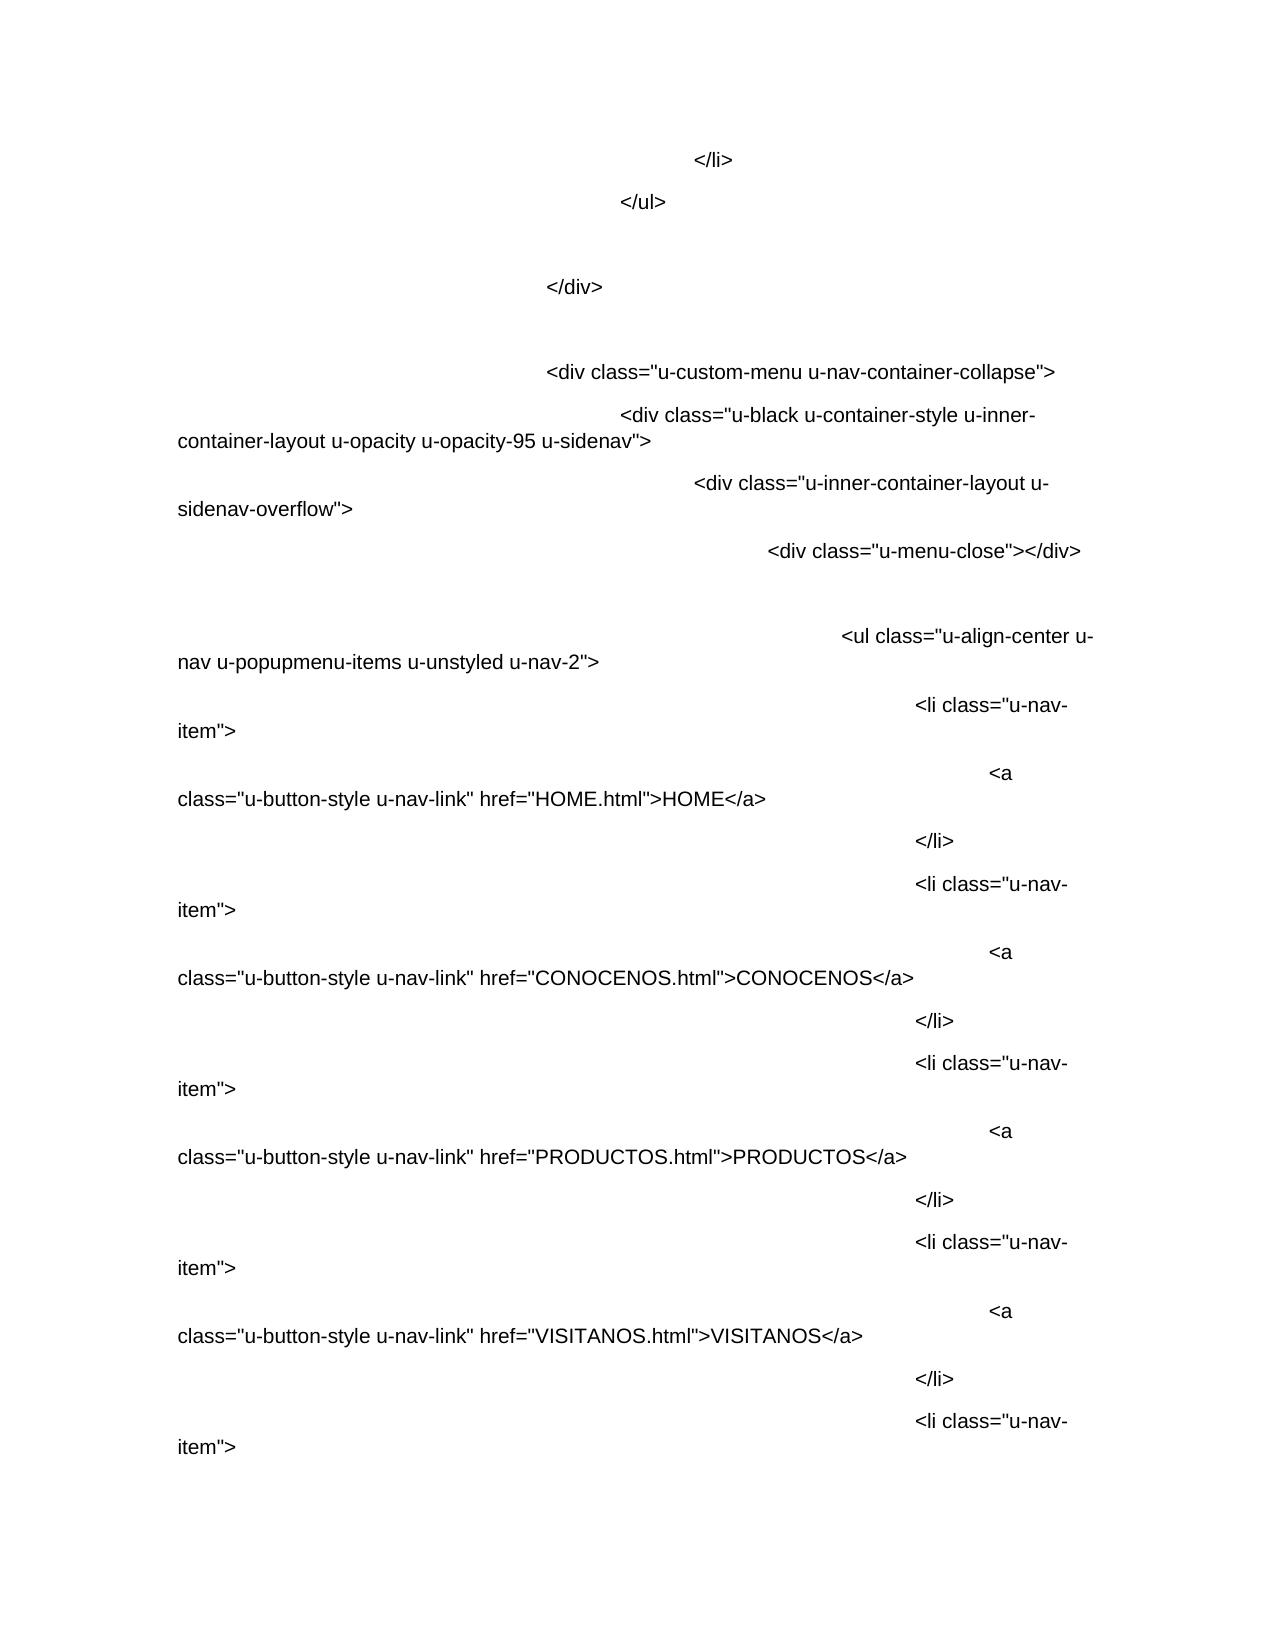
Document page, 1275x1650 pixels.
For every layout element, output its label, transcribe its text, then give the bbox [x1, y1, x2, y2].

text </li> [177, 1008, 1098, 1032]
text <a class="u-button-style u-nav-link" href="PRODUCTOS.html">PRODUCTOS</a> [177, 1119, 1098, 1169]
text <a class="u-button-style u-nav-link" href="HOME.html">HOME</a> [177, 761, 1098, 811]
text </ul> [177, 190, 1098, 214]
text </li> [177, 829, 1098, 853]
text <li class="u-nav-item"> [177, 1409, 1098, 1459]
text </li> [177, 1188, 1098, 1212]
text <div class="u-menu-close"></div> [177, 539, 1098, 563]
text <div class="u-custom-menu u-nav-container-collapse"> [177, 360, 1098, 384]
text <a class="u-button-style u-nav-link" href="CONOCENOS.html">CONOCENOS</a> [177, 940, 1098, 990]
text <li class="u-nav-item"> [177, 872, 1098, 922]
text </li> [177, 148, 1098, 172]
text <li class="u-nav-item"> [177, 1230, 1098, 1280]
text </div> [177, 275, 1098, 299]
text <li class="u-nav-item"> [177, 693, 1098, 742]
text <div class="u-inner-container-layout u-sidenav-overflow"> [177, 471, 1098, 521]
text </li> [177, 1367, 1098, 1391]
text <li class="u-nav-item"> [177, 1051, 1098, 1101]
text <div class="u-black u-container-style u-inner-container-layout u-opacity u-opacity-95 u-sidenav"> [177, 403, 1098, 452]
text <ul class="u-align-center u-nav u-popupmenu-items u-unstyled u-nav-2"> [177, 624, 1098, 674]
text <a class="u-button-style u-nav-link" href="VISITANOS.html">VISITANOS</a> [177, 1298, 1098, 1348]
